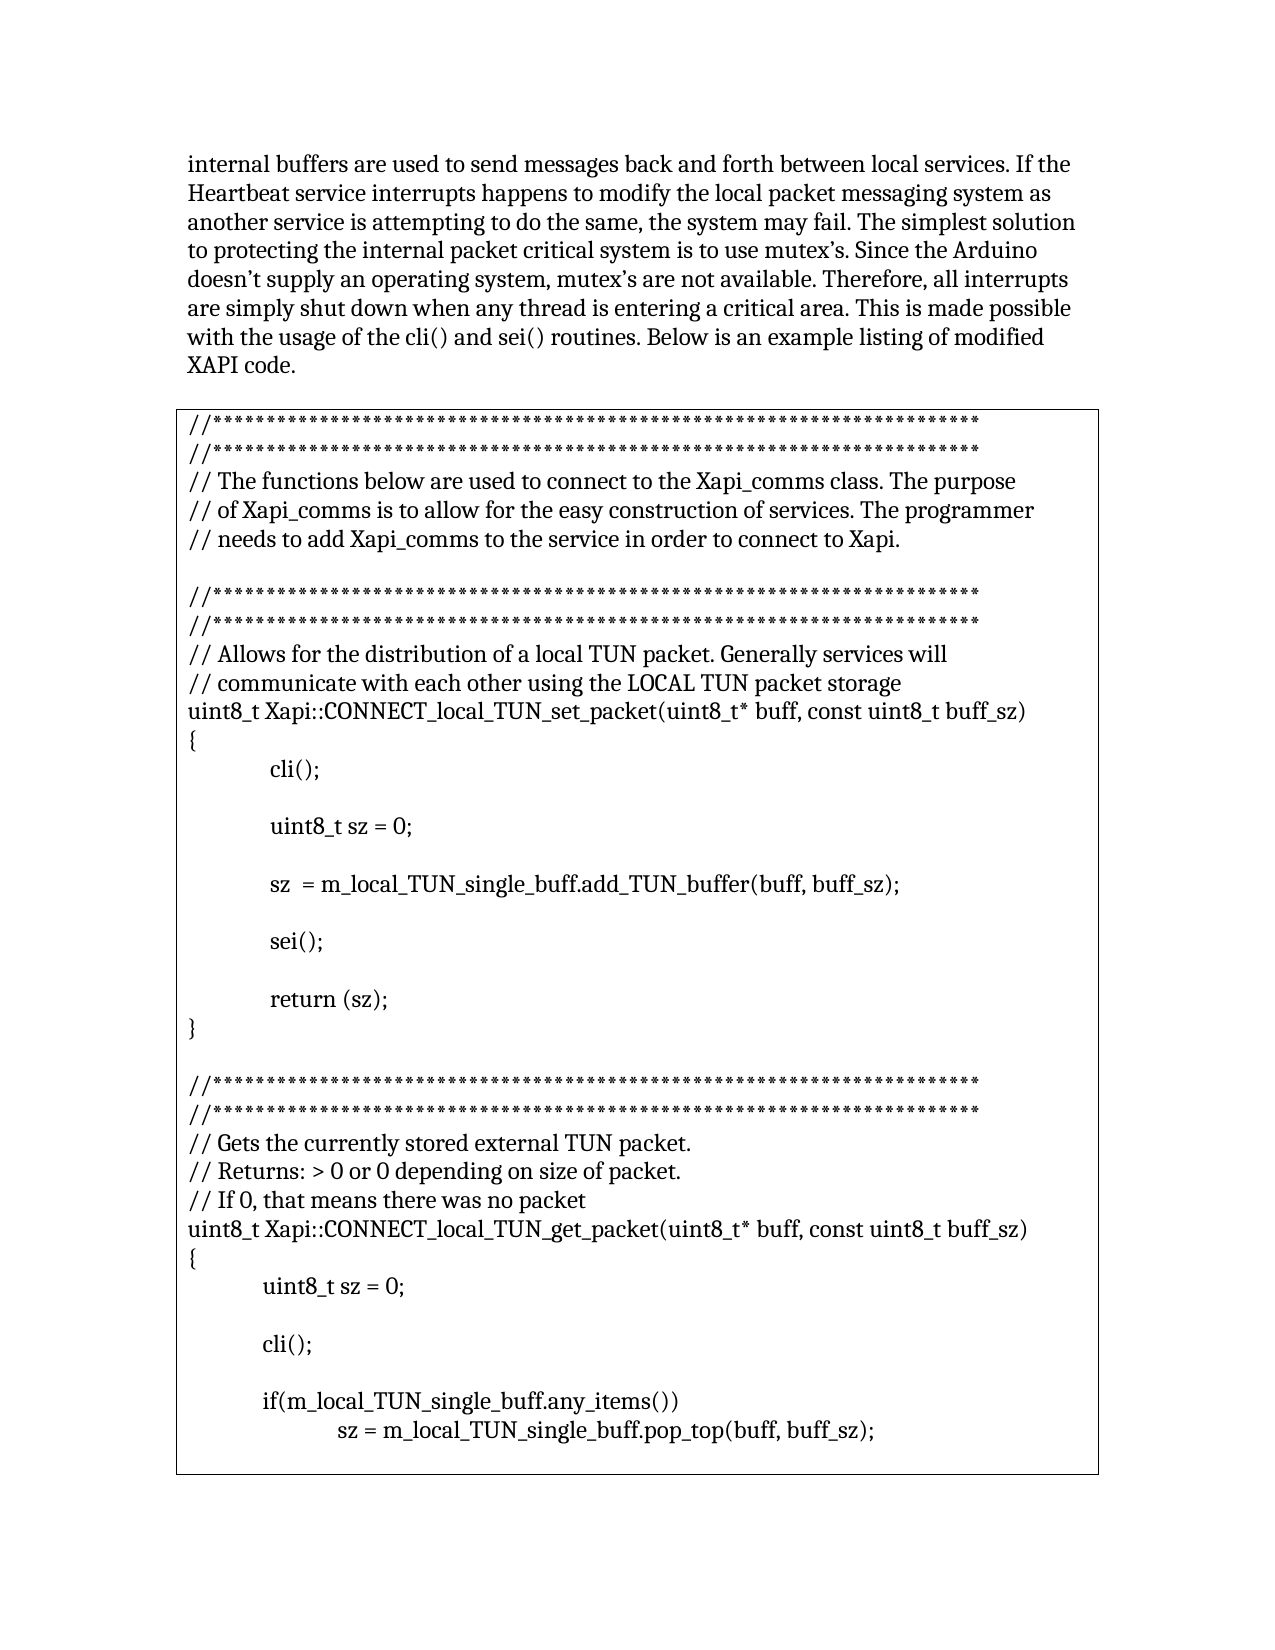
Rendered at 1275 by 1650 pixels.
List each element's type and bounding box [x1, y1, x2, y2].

table_header [177, 410, 1098, 1473]
text [187, 150, 1087, 380]
